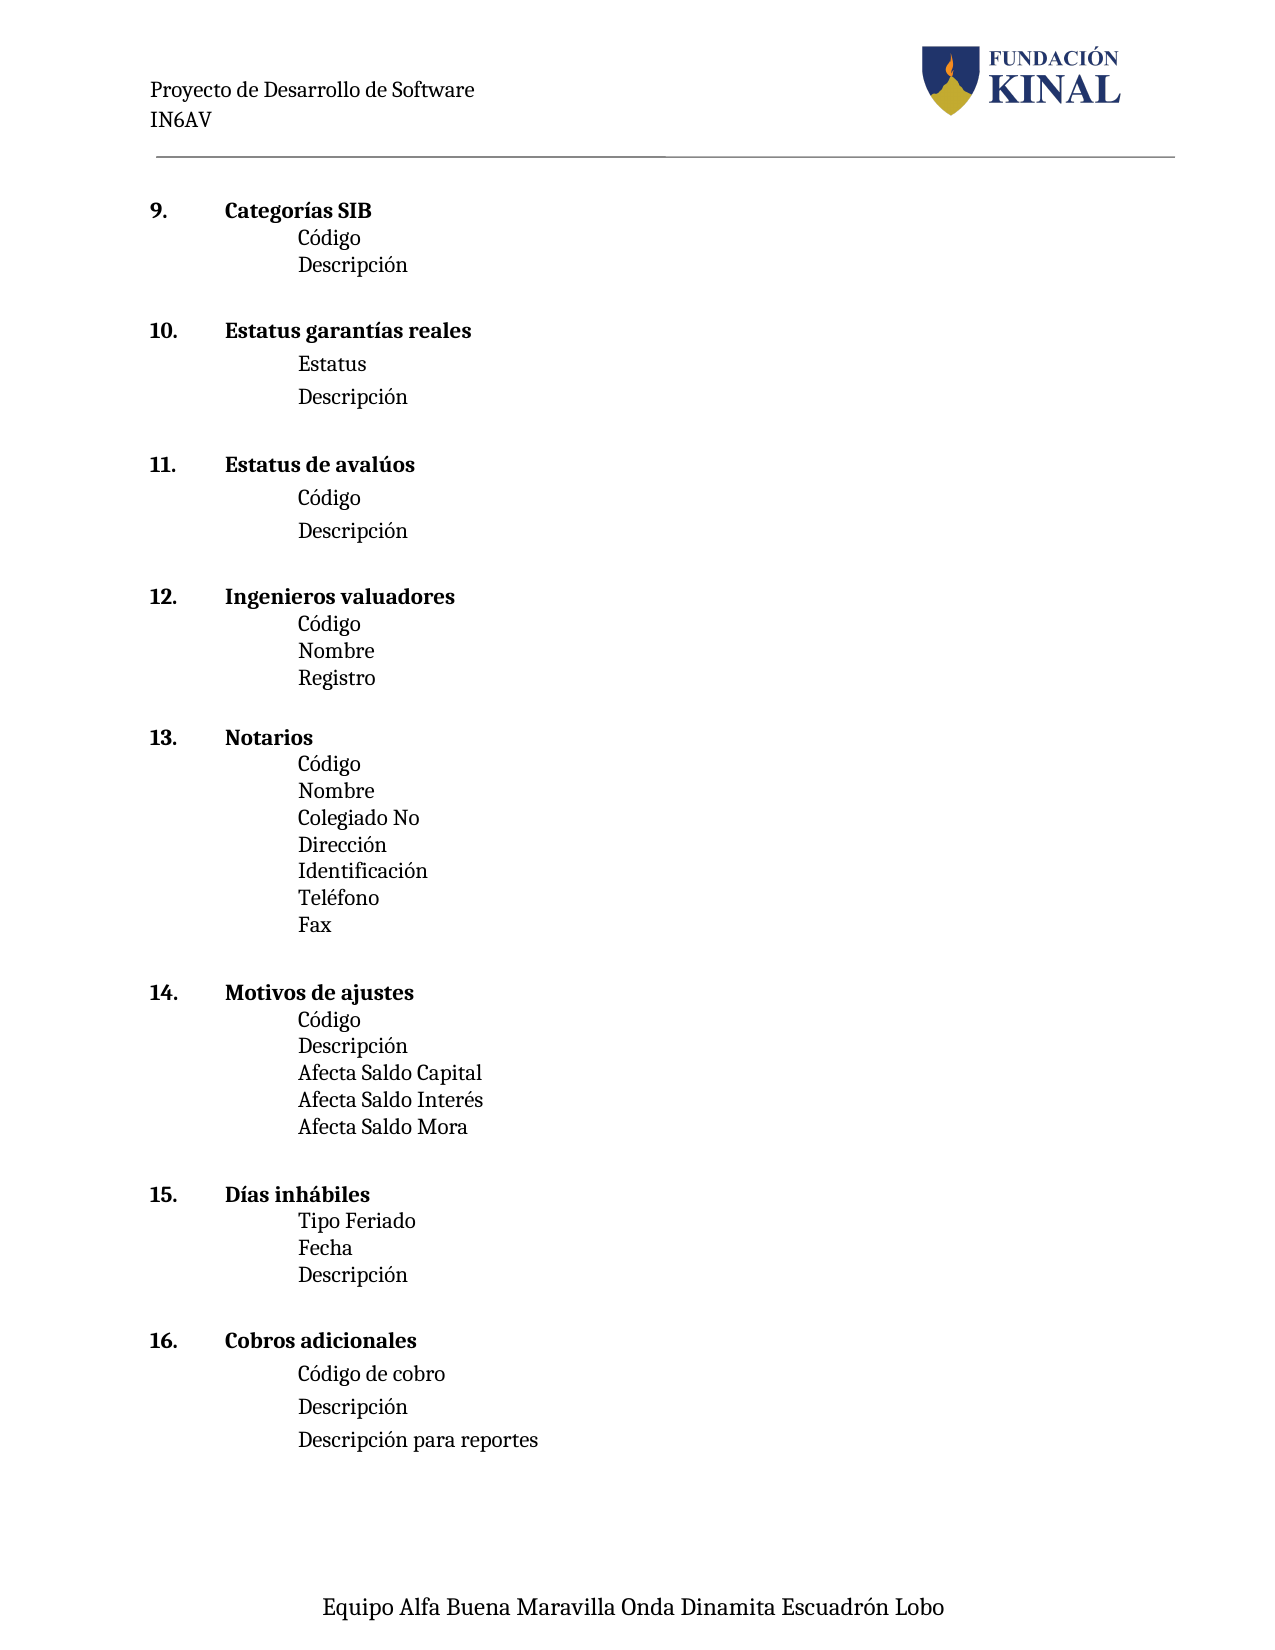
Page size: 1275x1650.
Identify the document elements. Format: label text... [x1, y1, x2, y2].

subtitle Notarios [150, 724, 1194, 751]
subtitle Cobros adicionales [150, 1328, 1194, 1355]
subtitle Estatus garantías reales [150, 318, 1194, 344]
text Dirección [223, 831, 1194, 858]
text Fax [223, 912, 1194, 938]
subtitle Código [150, 485, 1194, 511]
subtitle Código de cobro [225, 1361, 1194, 1388]
subtitle Descripción [225, 1394, 1194, 1421]
subtitle Descripción [150, 518, 1194, 544]
subtitle Ingenieros valuadores [150, 584, 1194, 610]
text Descripción [298, 1262, 1194, 1288]
text Nombre [223, 778, 1194, 804]
subtitle Estatus de avalúos [150, 452, 1194, 478]
text Afecta Saldo Interés [298, 1087, 1194, 1113]
picture [918, 43, 1125, 119]
subtitle Descripción [150, 384, 1194, 410]
subtitle Categorías SIB [150, 198, 1194, 224]
text Fecha [298, 1235, 1194, 1261]
text Colegiado No [223, 804, 1194, 831]
subtitle Estatus [150, 351, 1194, 377]
text Código [298, 225, 1194, 251]
text Afecta Saldo Mora [298, 1113, 1194, 1140]
subtitle Descripción para reportes [225, 1427, 1194, 1453]
text Código [223, 611, 1194, 637]
text Identificación [223, 858, 1194, 884]
text Código [223, 751, 1194, 777]
text Nombre [298, 638, 1194, 664]
text Descripción [298, 251, 1194, 278]
subtitle Motivos de ajustes [150, 980, 1194, 1006]
text Afecta Saldo Capital [298, 1060, 1194, 1086]
text Teléfono [223, 885, 1194, 911]
text Tipo Feriado [298, 1208, 1194, 1235]
text Código [298, 1006, 1194, 1033]
subtitle Días inhábiles [150, 1182, 1194, 1208]
text Registro [298, 664, 1194, 691]
text Descripción [298, 1033, 1194, 1059]
